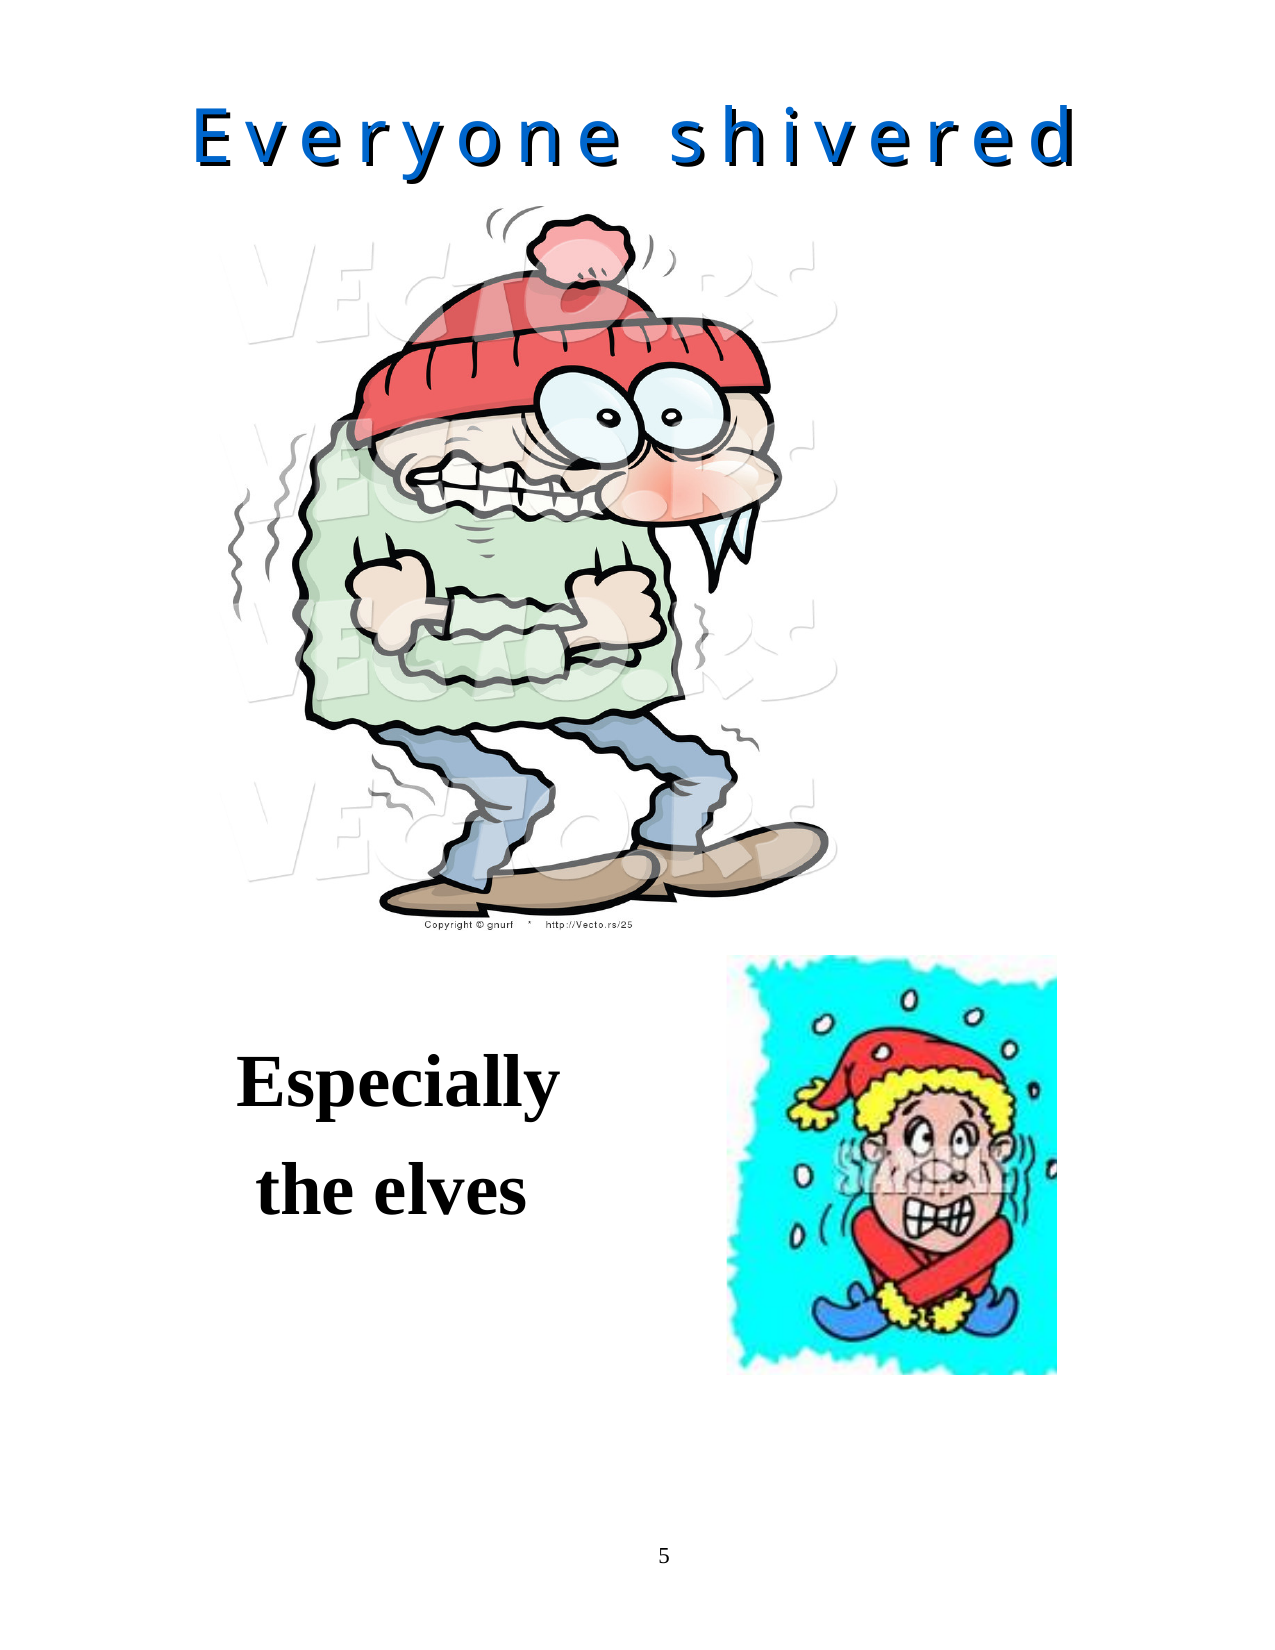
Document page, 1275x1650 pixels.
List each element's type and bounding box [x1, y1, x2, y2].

picture [726, 955, 1057, 1375]
picture [172, 206, 883, 931]
